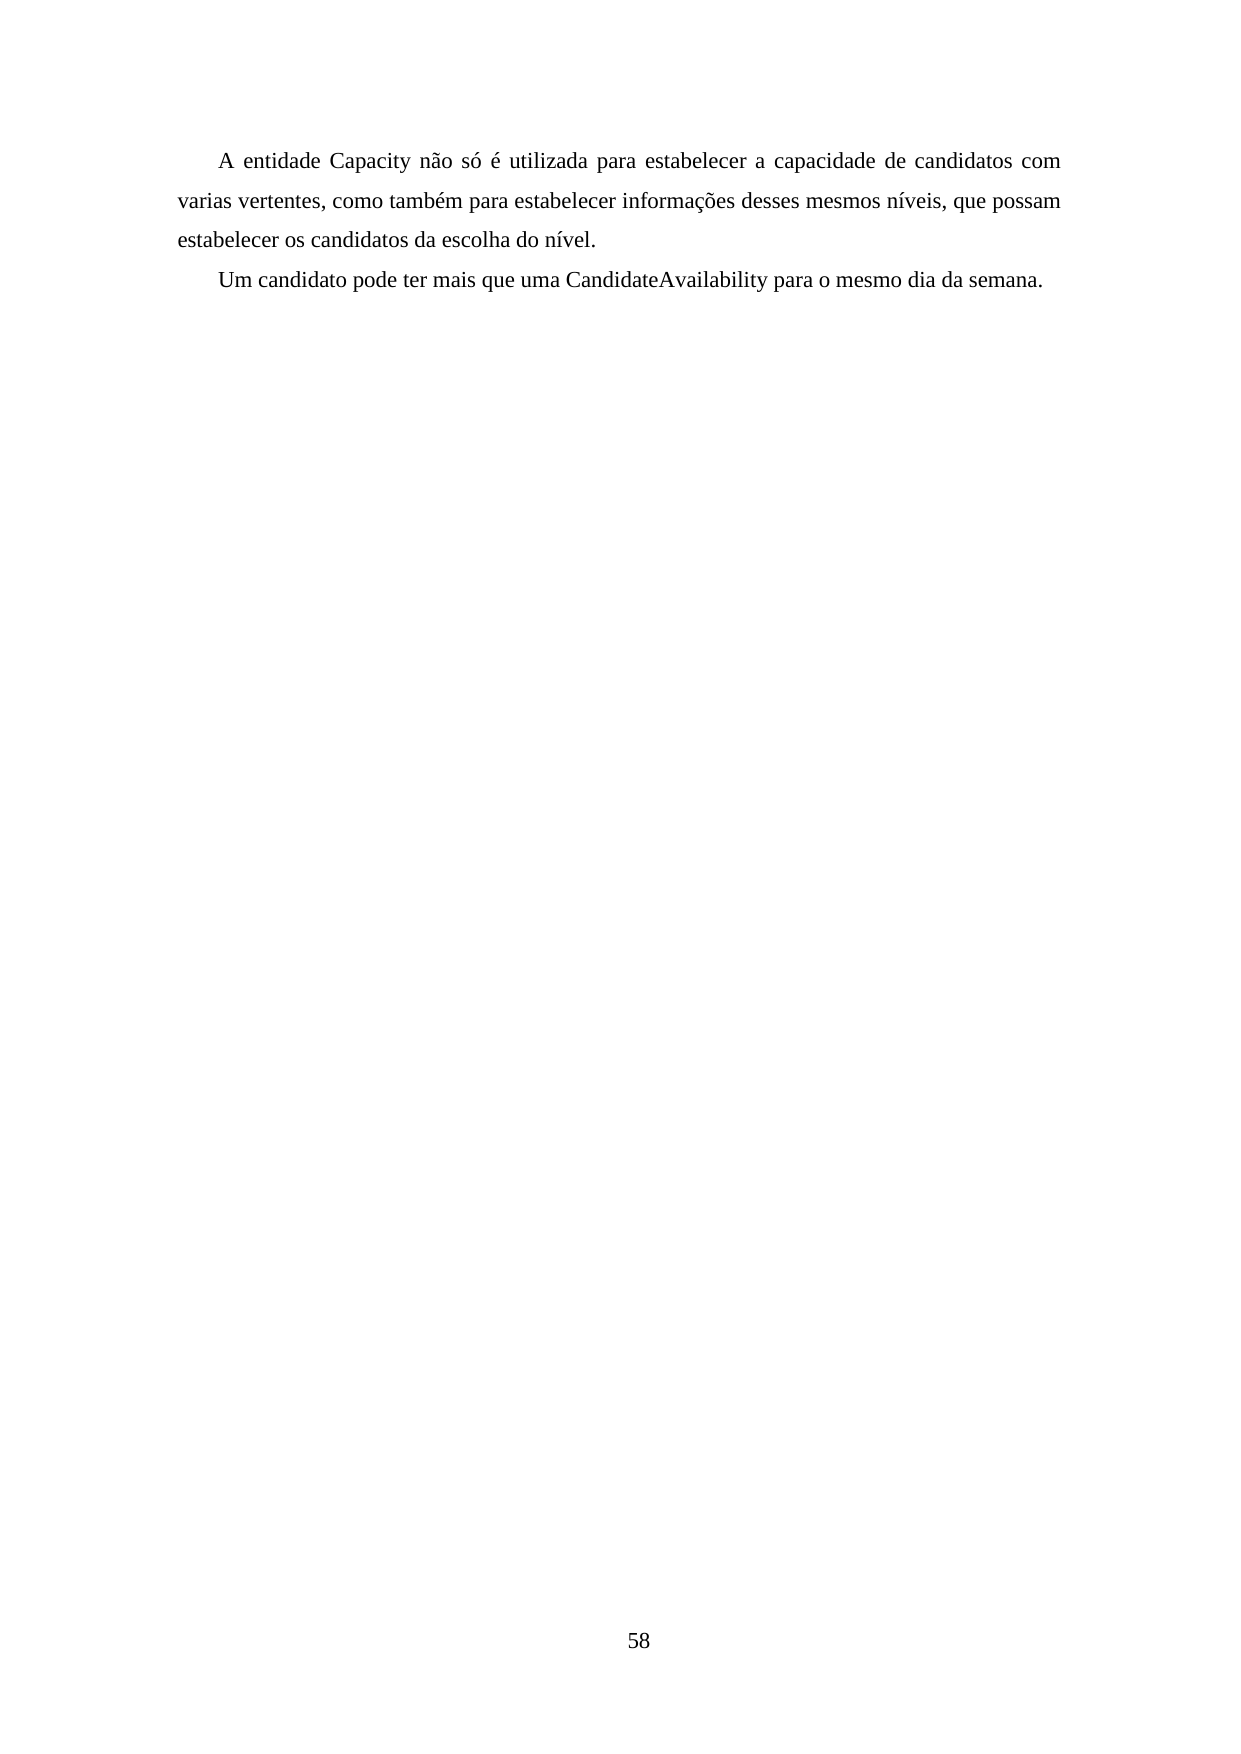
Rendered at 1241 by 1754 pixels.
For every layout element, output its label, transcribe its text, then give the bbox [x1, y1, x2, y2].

text Um candidato pode ter mais que uma CandidateAvailability para o mesmo dia da semana. [177, 266, 1063, 292]
text A entidade Capacity não só é utilizada para estabelecer a capacidade de candidatos com varias vertentes, como também para estabelecer informações desses mesmos níveis, que possam estabelecer os candidatos da escolha do nível. [177, 148, 1063, 253]
